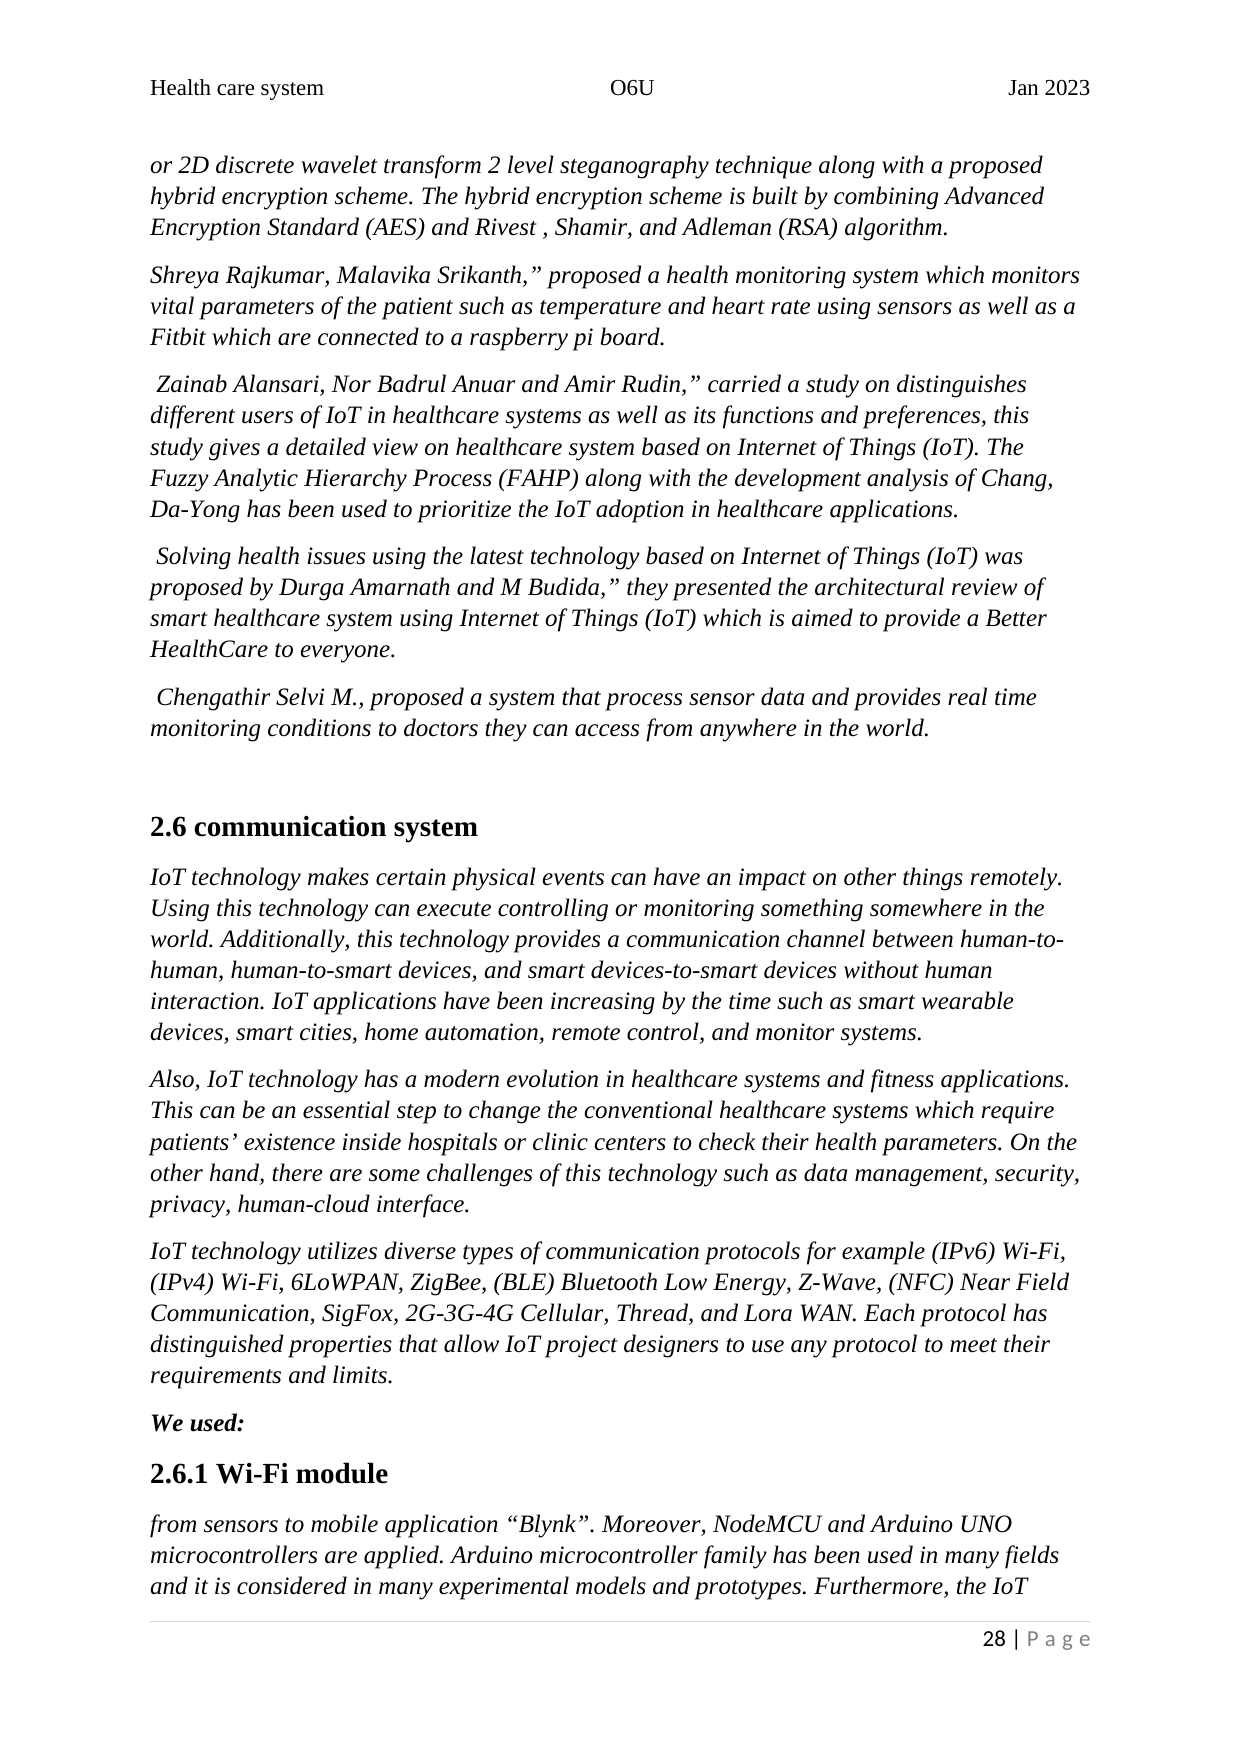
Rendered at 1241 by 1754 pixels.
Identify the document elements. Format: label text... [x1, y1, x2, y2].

text 2.6 communication system [150, 809, 1090, 842]
text Solving health issues using the latest technology based on Internet of Things (IoT) was proposed by Durga Amarnath and M Budida,” they presented the architectural review of smart healthcare system using Internet of Things (IoT) which is aimed to provide a Better HealthCare to everyone. [150, 541, 1090, 663]
text IoT technology makes certain physical events can have an impact on other things remotely. Using this technology can execute controlling or monitoring something somewhere in the world. Additionally, this technology provides a communication channel between human-to-human, human-to-smart devices, and smart devices-to-smart devices without human interaction. IoT applications have been increasing by the time such as smart wearable devices, smart cities, home automation, remote control, and monitor systems. [150, 862, 1090, 1046]
text Chengathir Selvi M., proposed a system that process sensor data and provides real time monitoring conditions to doctors they can access from anywhere in the world. [150, 682, 1090, 742]
text 2.6.1 Wi-Fi module [150, 1456, 1090, 1489]
text IoT technology utilizes diverse types of communication protocols for example (IPv6) Wi-Fi, (IPv4) Wi-Fi, 6LoWPAN, ZigBee, (BLE) Bluetooth Low Energy, Z-Wave, (NFC) Near Field Communication, SigFox, 2G-3G-4G Cellular, Thread, and Lora WAN. Each protocol has distinguished properties that allow IoT project designers to use any protocol to meet their requirements and limits. [150, 1236, 1090, 1389]
text We used: [150, 1408, 1090, 1437]
text Shreya Rajkumar, Malavika Srikanth,” proposed a health monitoring system which monitors vital parameters of the patient such as temperature and heart rate using sensors as well as a Fitbit which are connected to a raspberry pi board. [150, 260, 1090, 351]
text Zainab Alansari, Nor Badrul Anuar and Amir Rudin,” carried a study on distinguishes different users of IoT in healthcare systems as well as its functions and preferences, this study gives a detailed view on healthcare system based on Internet of Things (IoT). The Fuzzy Analytic Hierarchy Process (FAHP) along with the development analysis of Chang, Da-Yong has been used to prioritize the IoT adoption in healthcare applications. [150, 369, 1090, 522]
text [150, 1509, 1090, 1599]
text Also, IoT technology has a modern evolution in healthcare systems and fitness applications. This can be an essential step to change the conventional healthcare systems which require patients’ existence inside hospitals or clinic centers to check their health parameters. On the other hand, there are some challenges of this technology such as data management, security, privacy, human-cloud interface. [150, 1064, 1090, 1217]
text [150, 150, 1090, 241]
